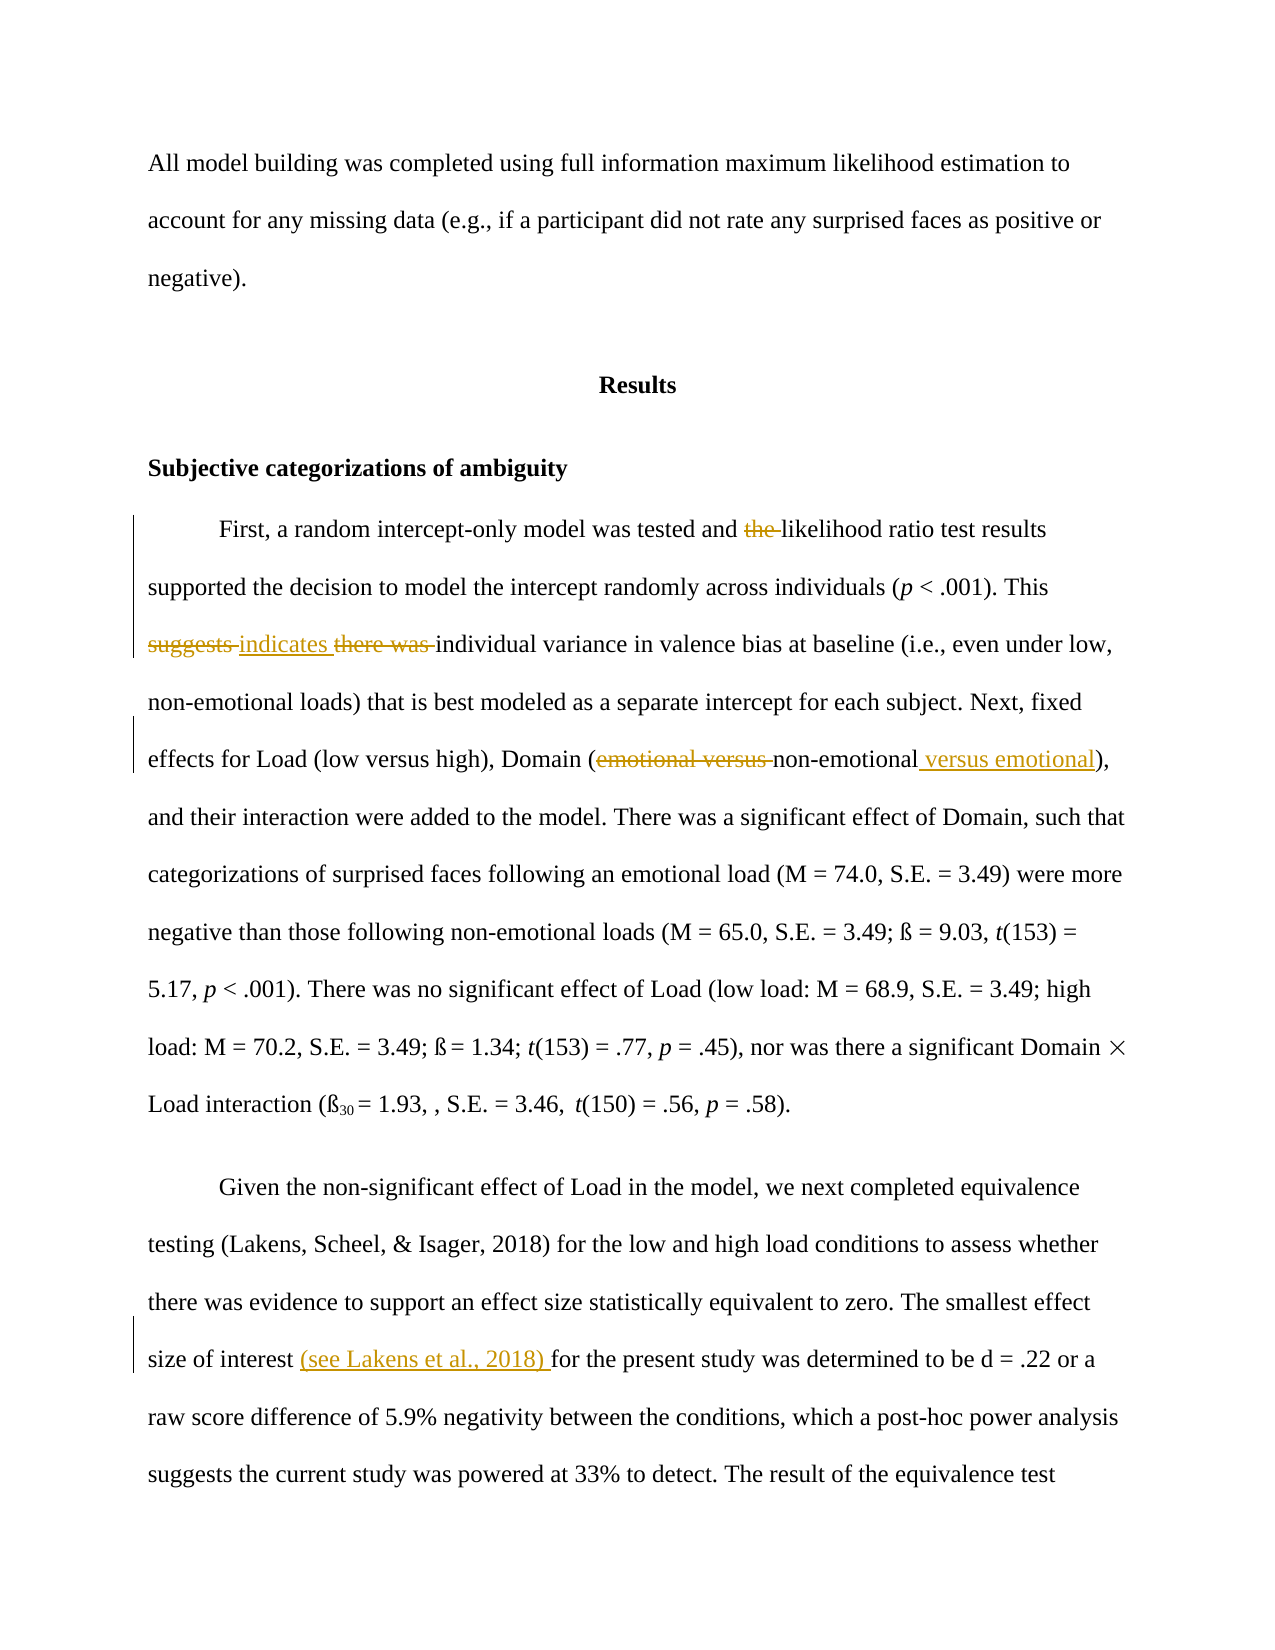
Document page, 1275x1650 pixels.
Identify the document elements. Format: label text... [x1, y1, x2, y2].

text First, a random intercept-only model was tested and likelihood ratio test results supported the decision to model the intercept randomly across individuals (p < .001). This individual variance in valence bias at baseline (i.e., even under low, non-emotional loads) that is best modeled as a separate intercept for each subject. Next, fixed effects for Load (low versus high), Domain (non-emotional), and their interaction were added to the model. There was a significant effect of Domain, such that categorizations of surprised faces following an emotional load (M = 74.0, S.E. = 3.49) were more negative than those following non-emotional loads (M = 65.0, S.E. = 3.49; ß = 9.03, t(153) = 5.17, p < .001). There was no significant effect of Load (low load: M = 68.9, S.E. = 3.49; high load: M = 70.2, S.E. = 3.49; ß = 1.34; t(153) = .77, p = .45), nor was there a significant Domain Load interaction (ß30 = 1.93, , S.E. = 3.46, t(150) = .56, p = .58). [148, 514, 1127, 1118]
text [148, 1172, 1127, 1488]
subtitle Subjective categorizations of ambiguity [148, 453, 1127, 481]
subtitle Results [148, 370, 1127, 399]
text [148, 148, 1127, 291]
